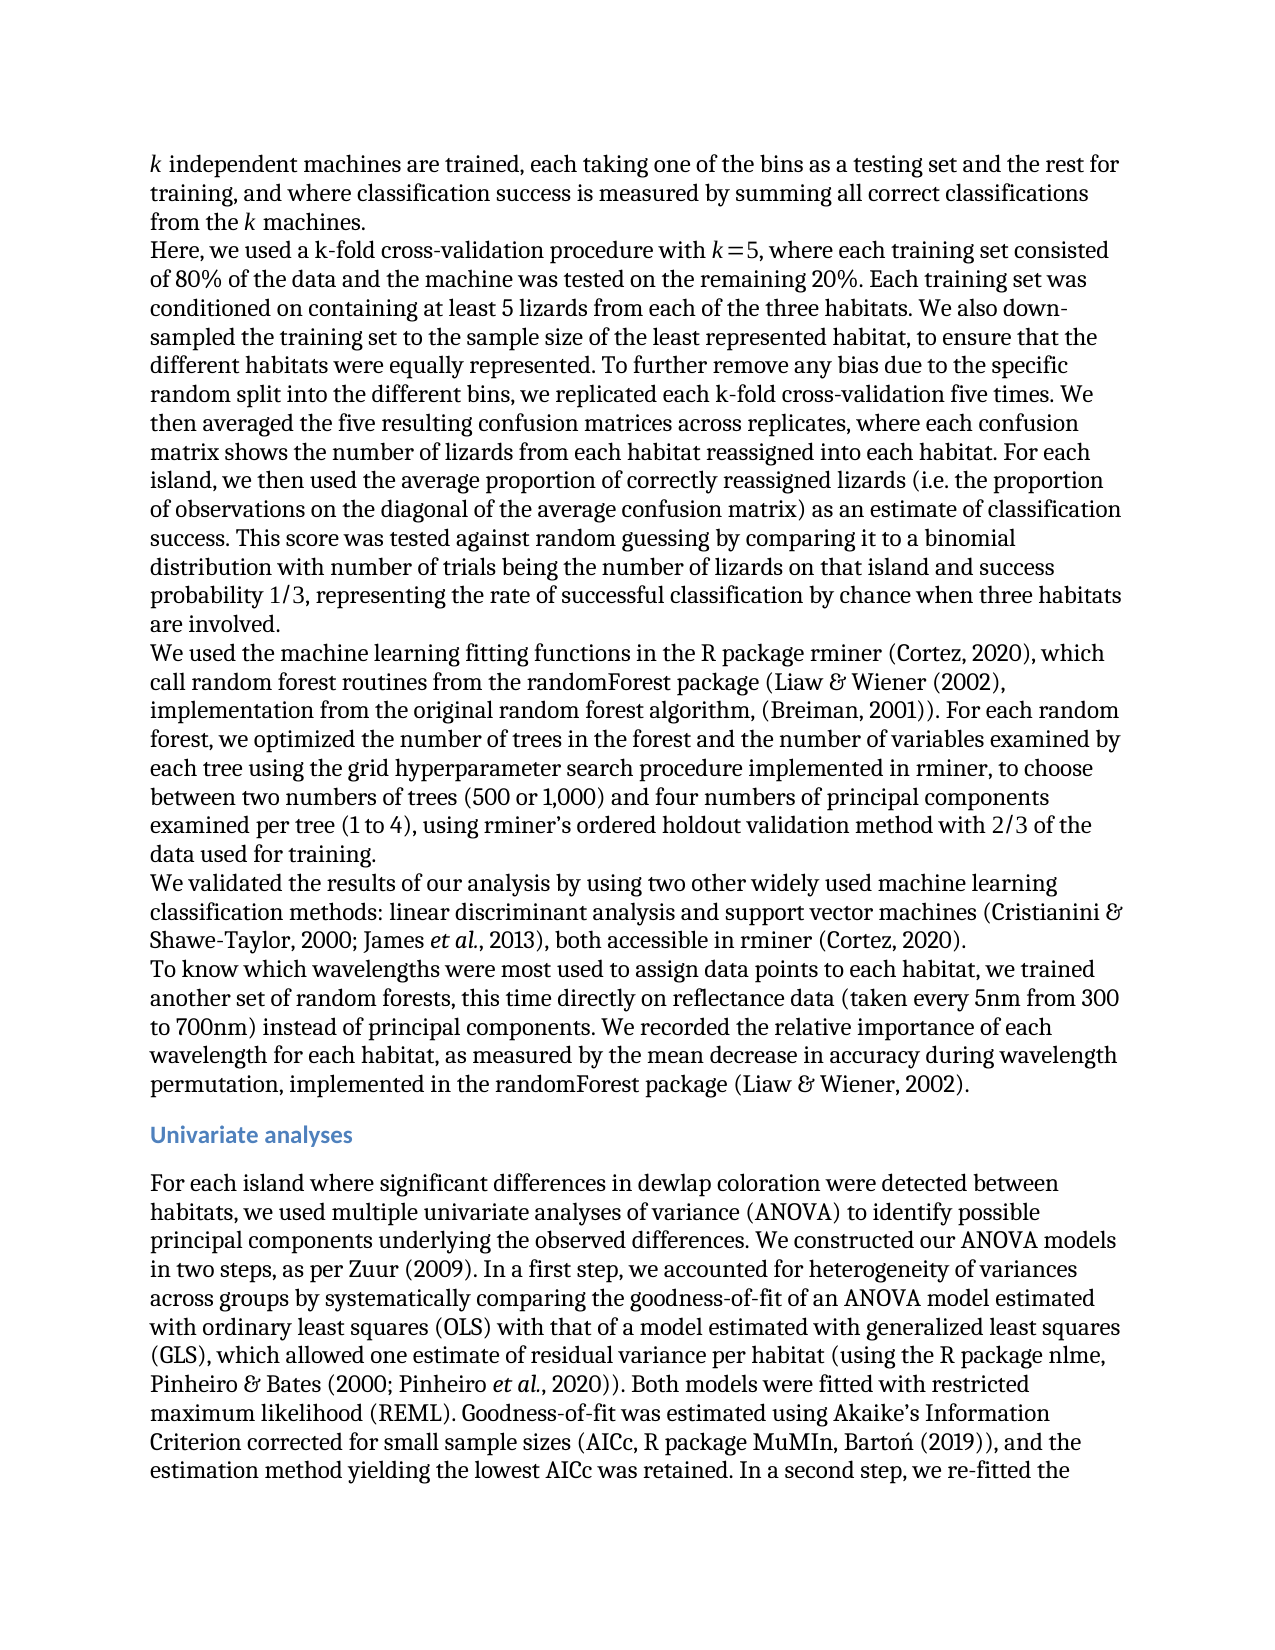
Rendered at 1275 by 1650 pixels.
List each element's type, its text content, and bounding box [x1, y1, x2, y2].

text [150, 150, 1125, 1099]
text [150, 1169, 1125, 1485]
subtitle Univariate analyses [150, 1119, 1125, 1150]
